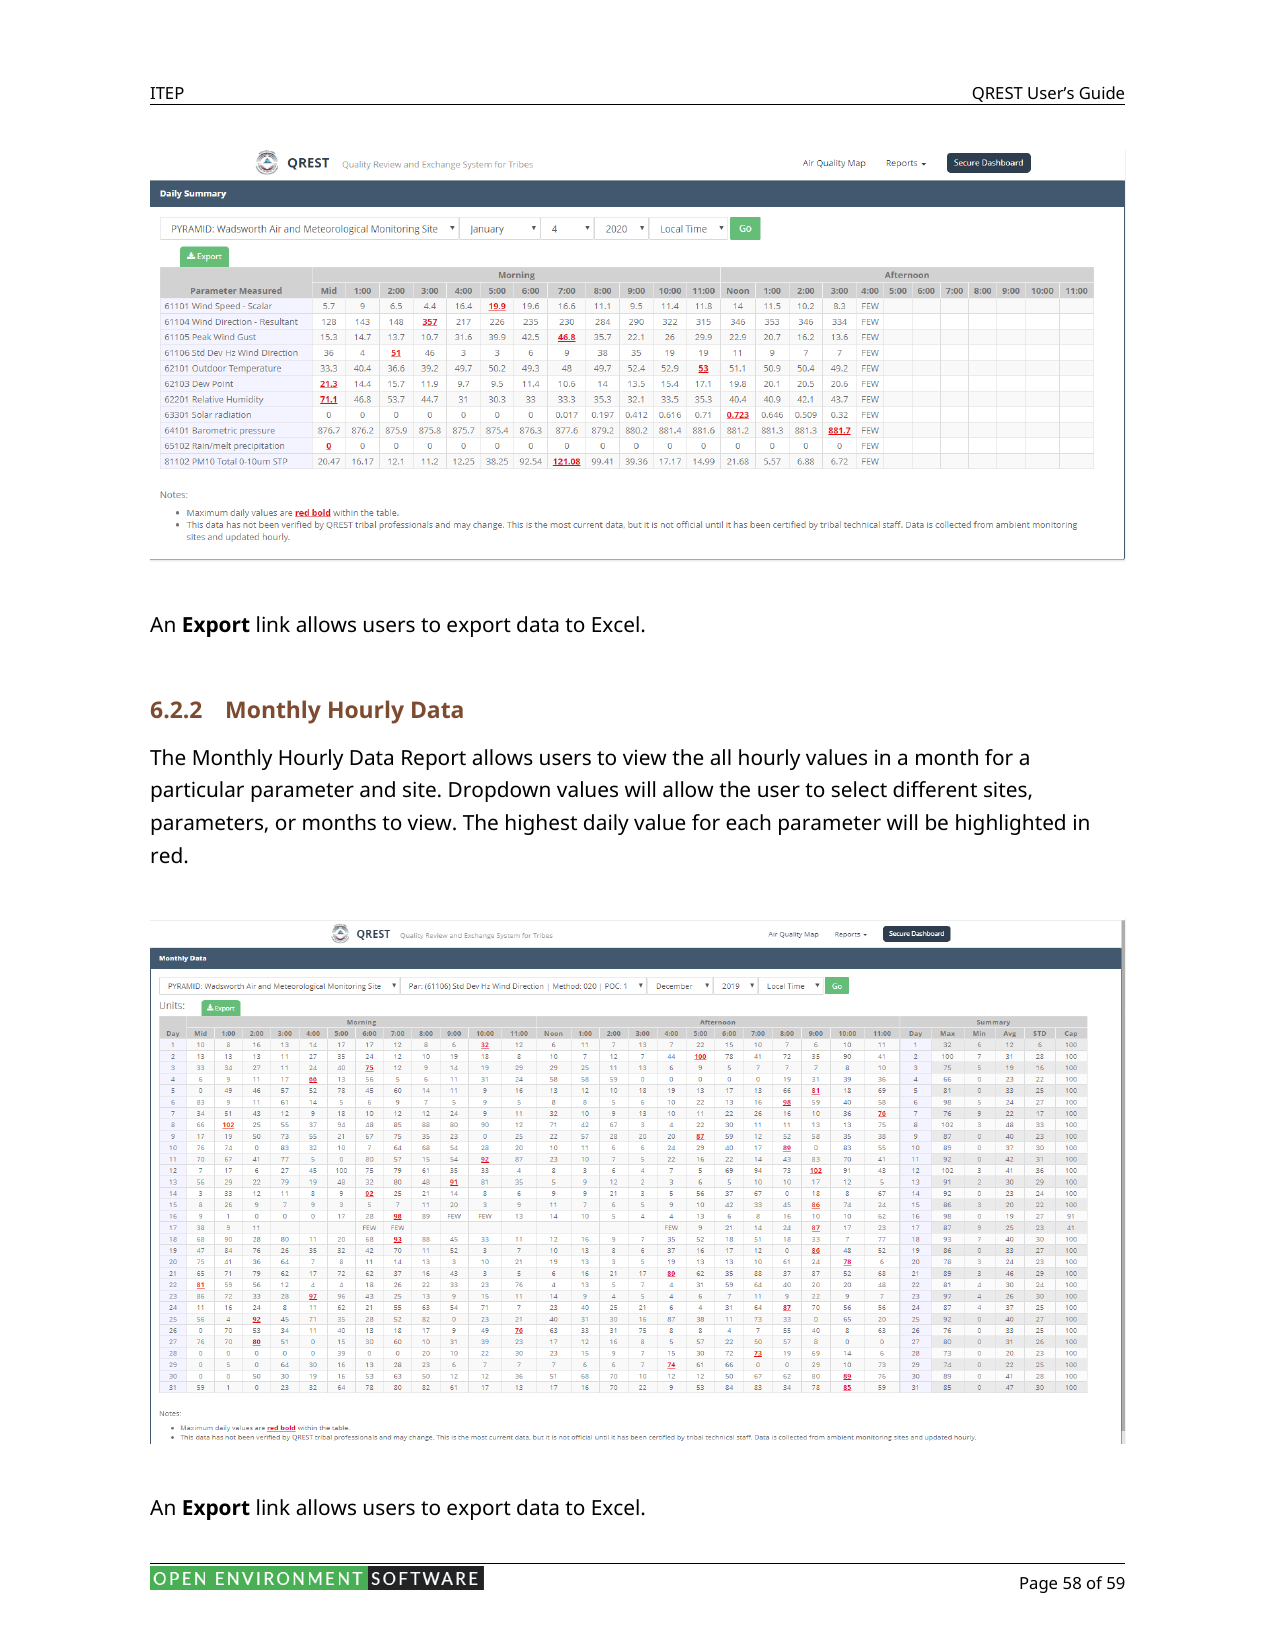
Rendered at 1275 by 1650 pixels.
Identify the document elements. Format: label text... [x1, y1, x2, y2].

subtitle Monthly Hourly Data [150, 694, 1125, 726]
picture [150, 1566, 484, 1590]
picture [150, 918, 1125, 1444]
text An Export link allows users to export data to Excel. [150, 1493, 1125, 1522]
picture [150, 150, 1125, 562]
text The Monthly Hourly Data Report allows users to view the all hourly values in a month for a particular parameter and site. Dropdown values will allow the user to select different sites, parameters, or months to view. The highest daily value for each parameter will be highlighted in red. [150, 743, 1125, 869]
text An Export link allows users to export data to Excel. [150, 611, 1125, 639]
